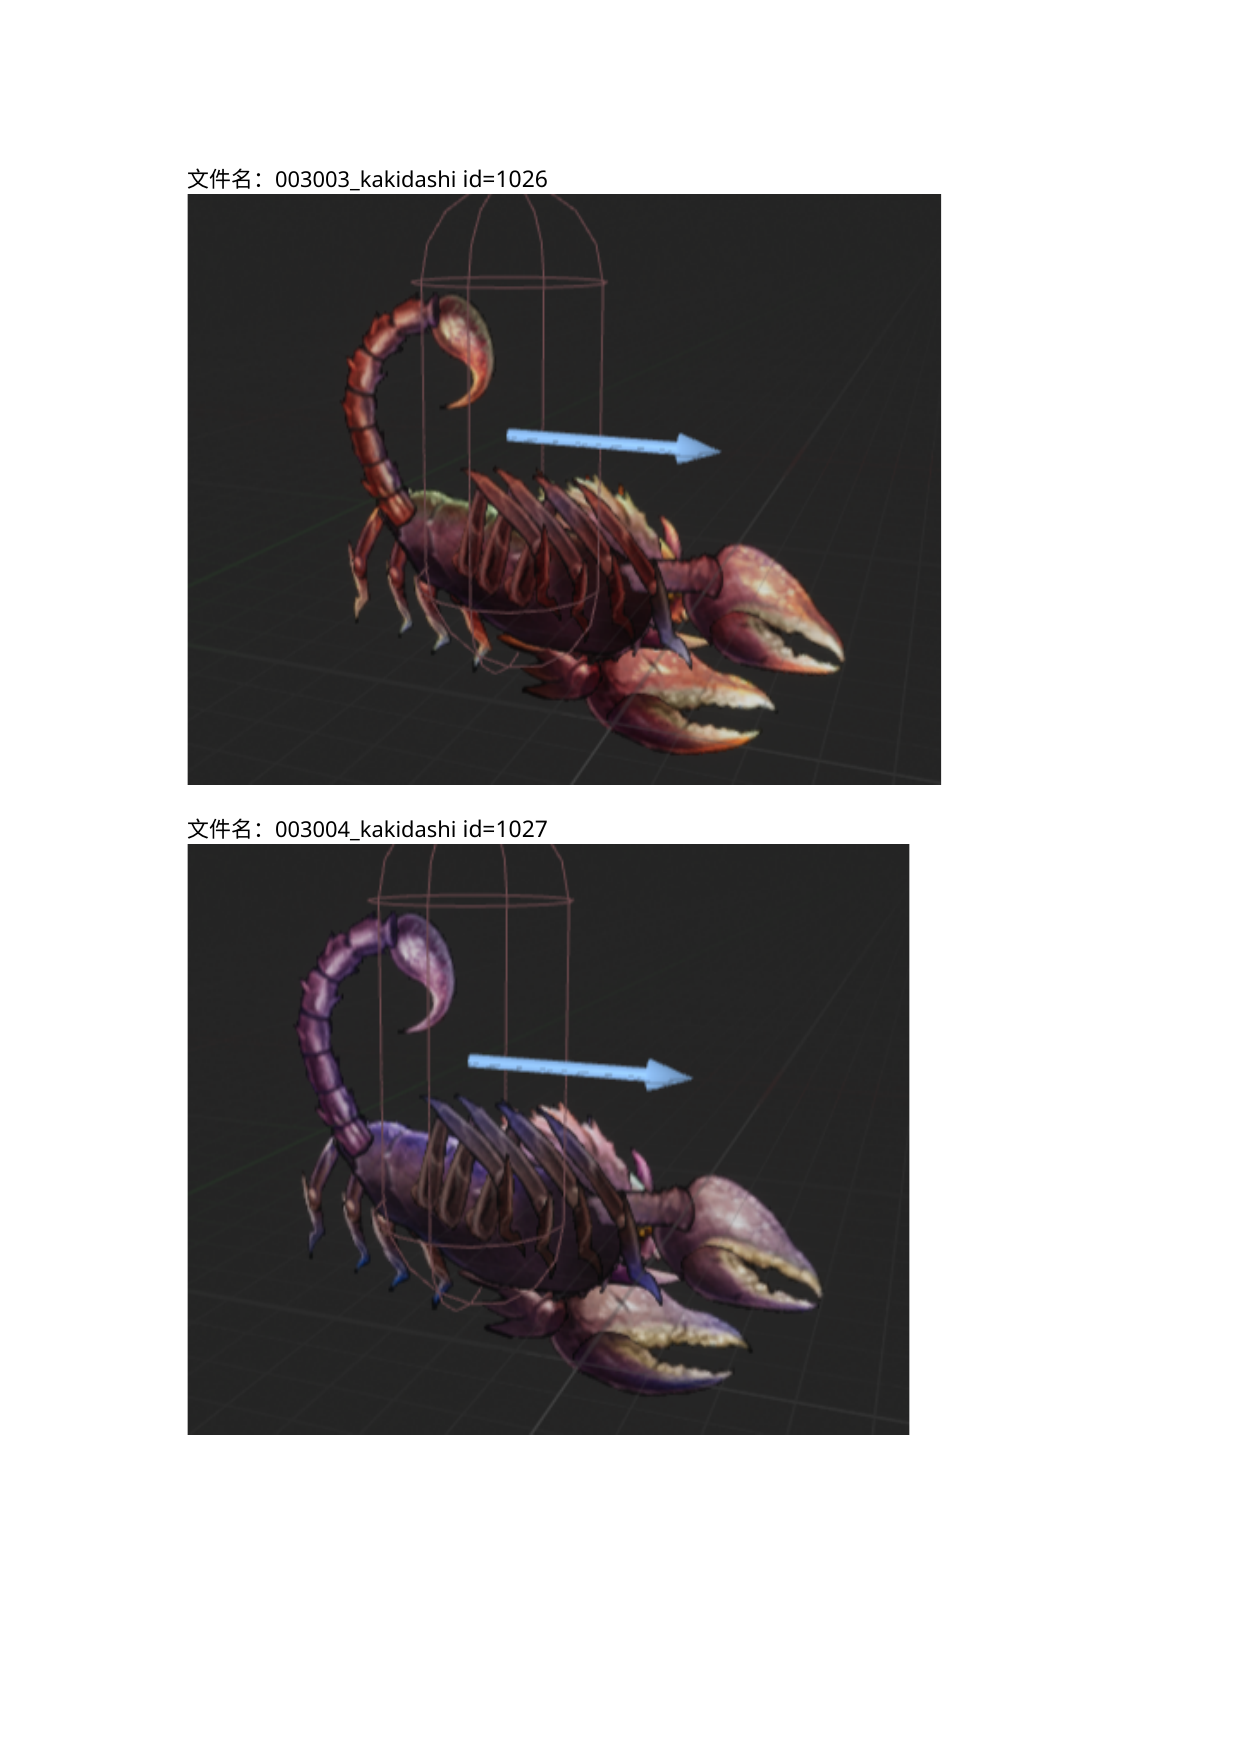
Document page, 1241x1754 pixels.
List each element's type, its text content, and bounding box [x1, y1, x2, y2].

text 文件名：003003_kakidashi id=1026 [187, 162, 1053, 194]
text 文件名：003004_kakidashi id=1027 [187, 812, 1053, 844]
picture [187, 194, 942, 785]
picture [187, 844, 910, 1435]
